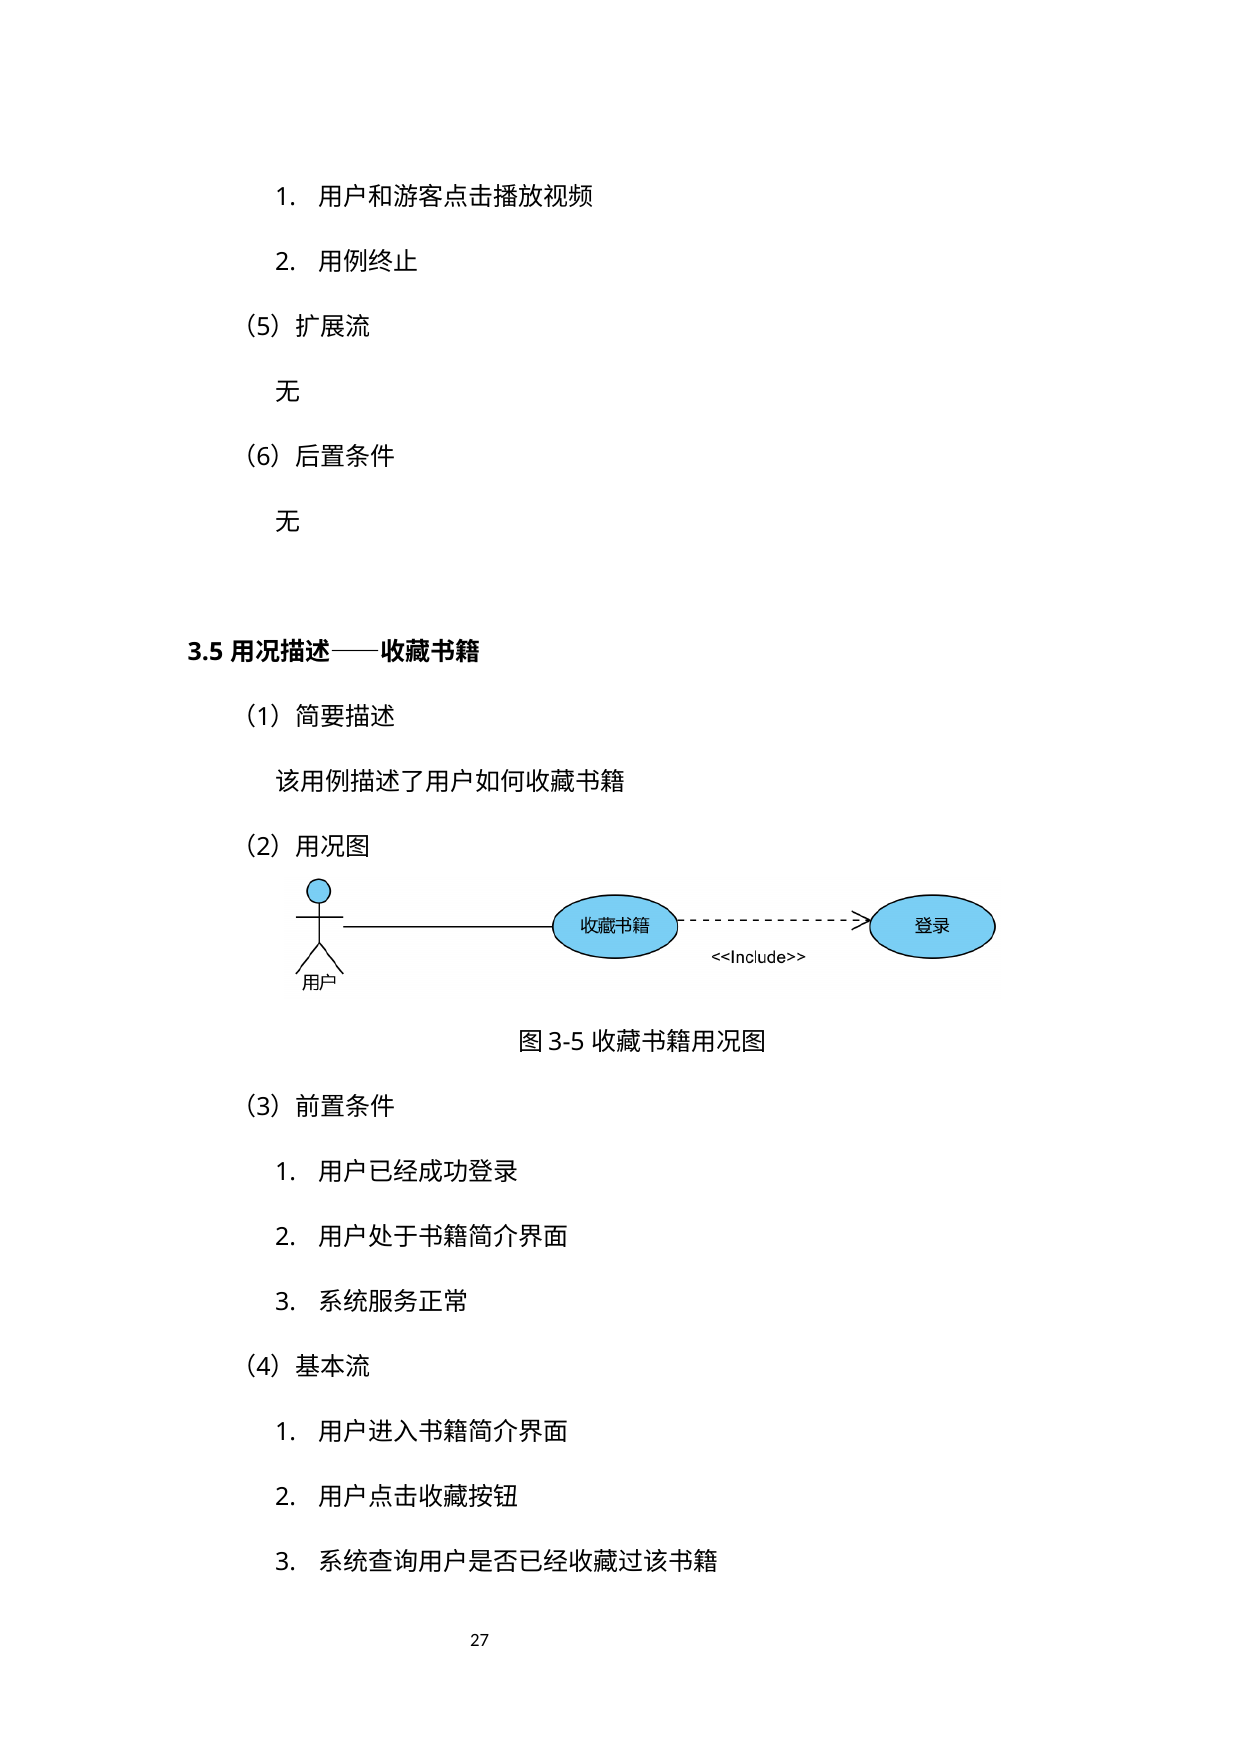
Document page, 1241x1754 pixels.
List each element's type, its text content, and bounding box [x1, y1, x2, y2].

list 系统查询用户是否已经收藏过该书籍 [231, 1527, 1053, 1592]
list 用户已经成功登录 [231, 1137, 1053, 1202]
list 系统服务正常 [231, 1267, 1053, 1332]
picture [283, 877, 1001, 999]
text （4）基本流 [187, 1332, 1053, 1397]
text 3.5 用况描述——收藏书籍 [187, 617, 1053, 682]
text （1）简要描述 [187, 682, 1053, 747]
text （5）扩展流 [187, 292, 1053, 357]
text （3）前置条件 [187, 1072, 1053, 1137]
text 无 [231, 357, 1053, 422]
text （6）后置条件 [187, 422, 1053, 487]
list 用户处于书籍简介界面 [231, 1202, 1053, 1267]
text 该用例描述了用户如何收藏书籍 [231, 747, 1053, 812]
text （2）用况图 [187, 812, 1053, 877]
text 无 [187, 487, 1053, 552]
list 用例终止 [231, 227, 1053, 292]
list 用户进入书籍简介界面 [231, 1397, 1053, 1462]
list 用户和游客点击播放视频 [231, 162, 1053, 227]
list 用户点击收藏按钮 [231, 1462, 1053, 1527]
text 图3-5 收藏书籍用况图 [187, 1007, 1053, 1072]
